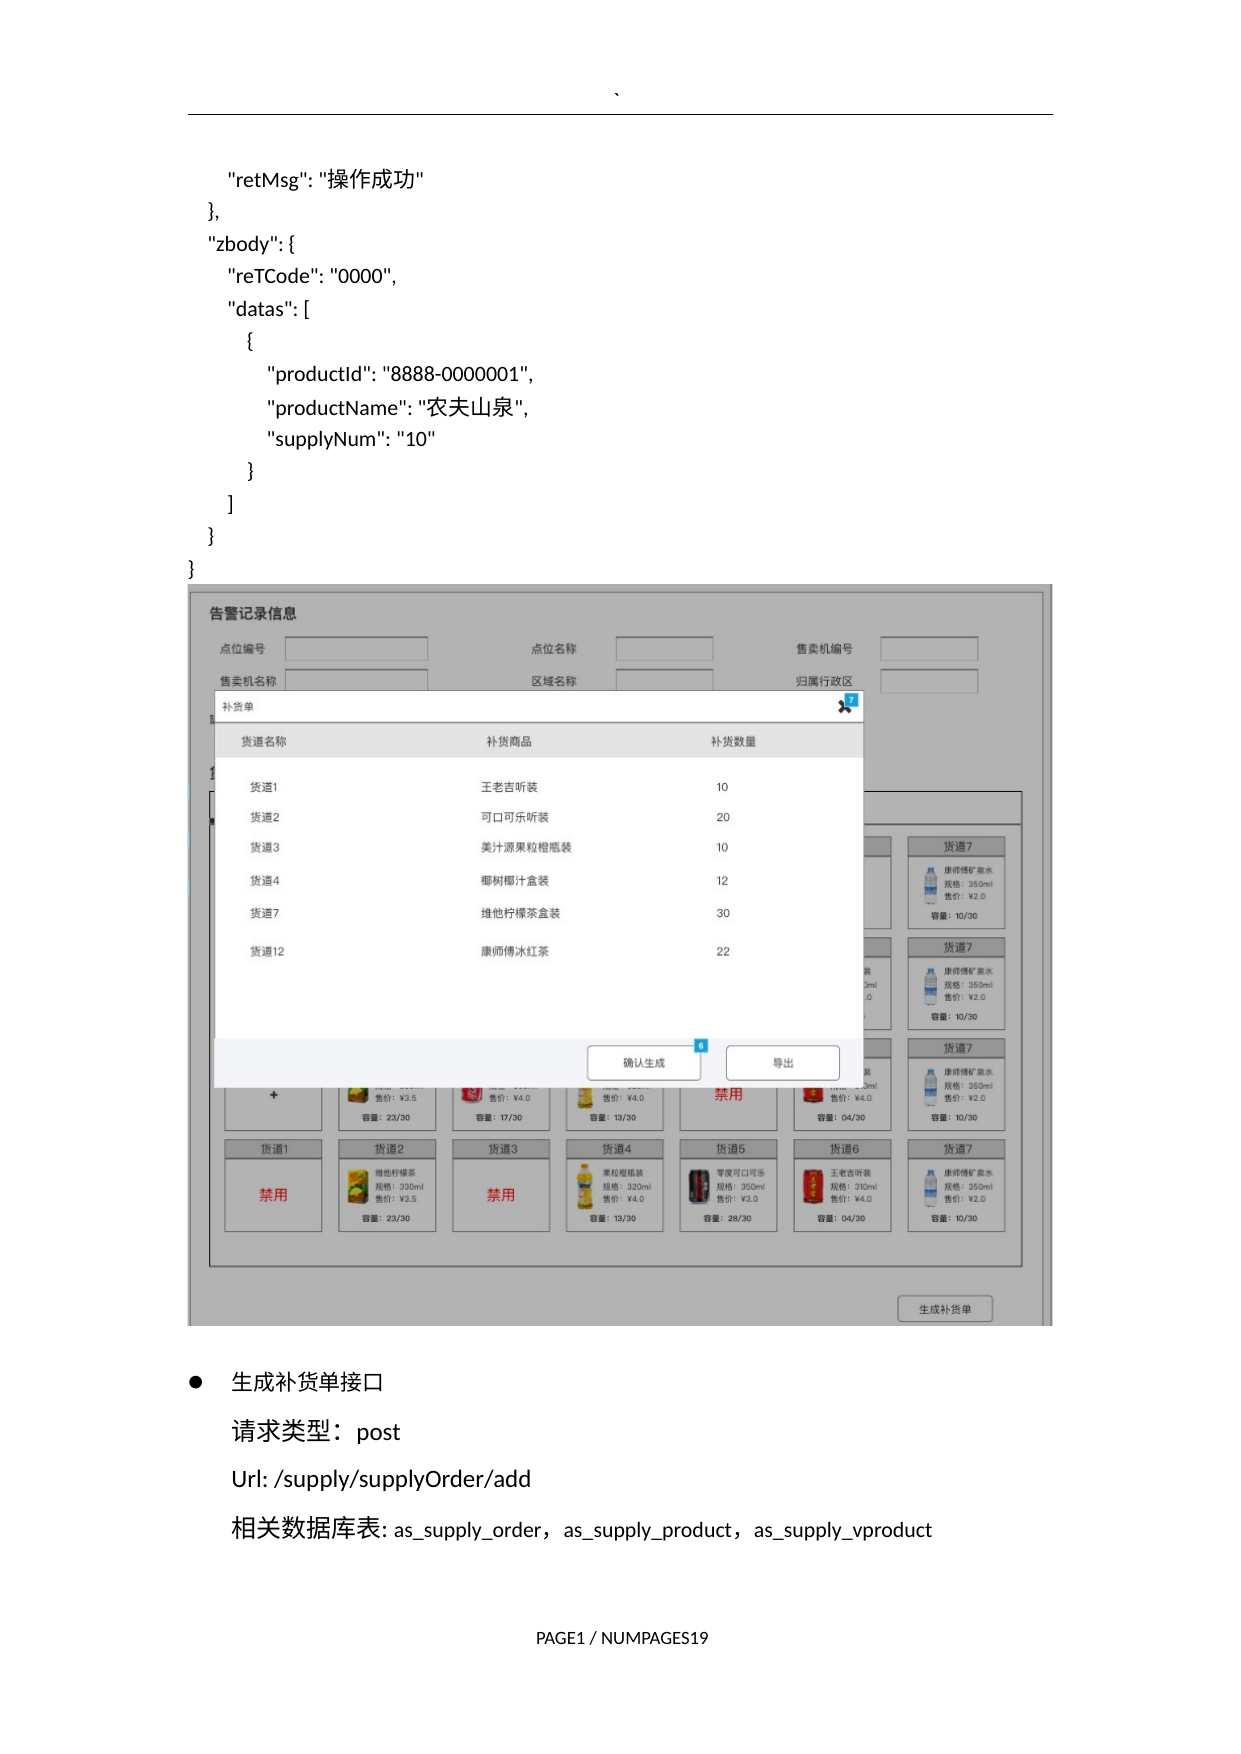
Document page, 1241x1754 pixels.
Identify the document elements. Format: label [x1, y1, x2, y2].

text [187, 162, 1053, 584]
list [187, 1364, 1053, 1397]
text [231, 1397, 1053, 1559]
picture [187, 584, 1053, 1326]
